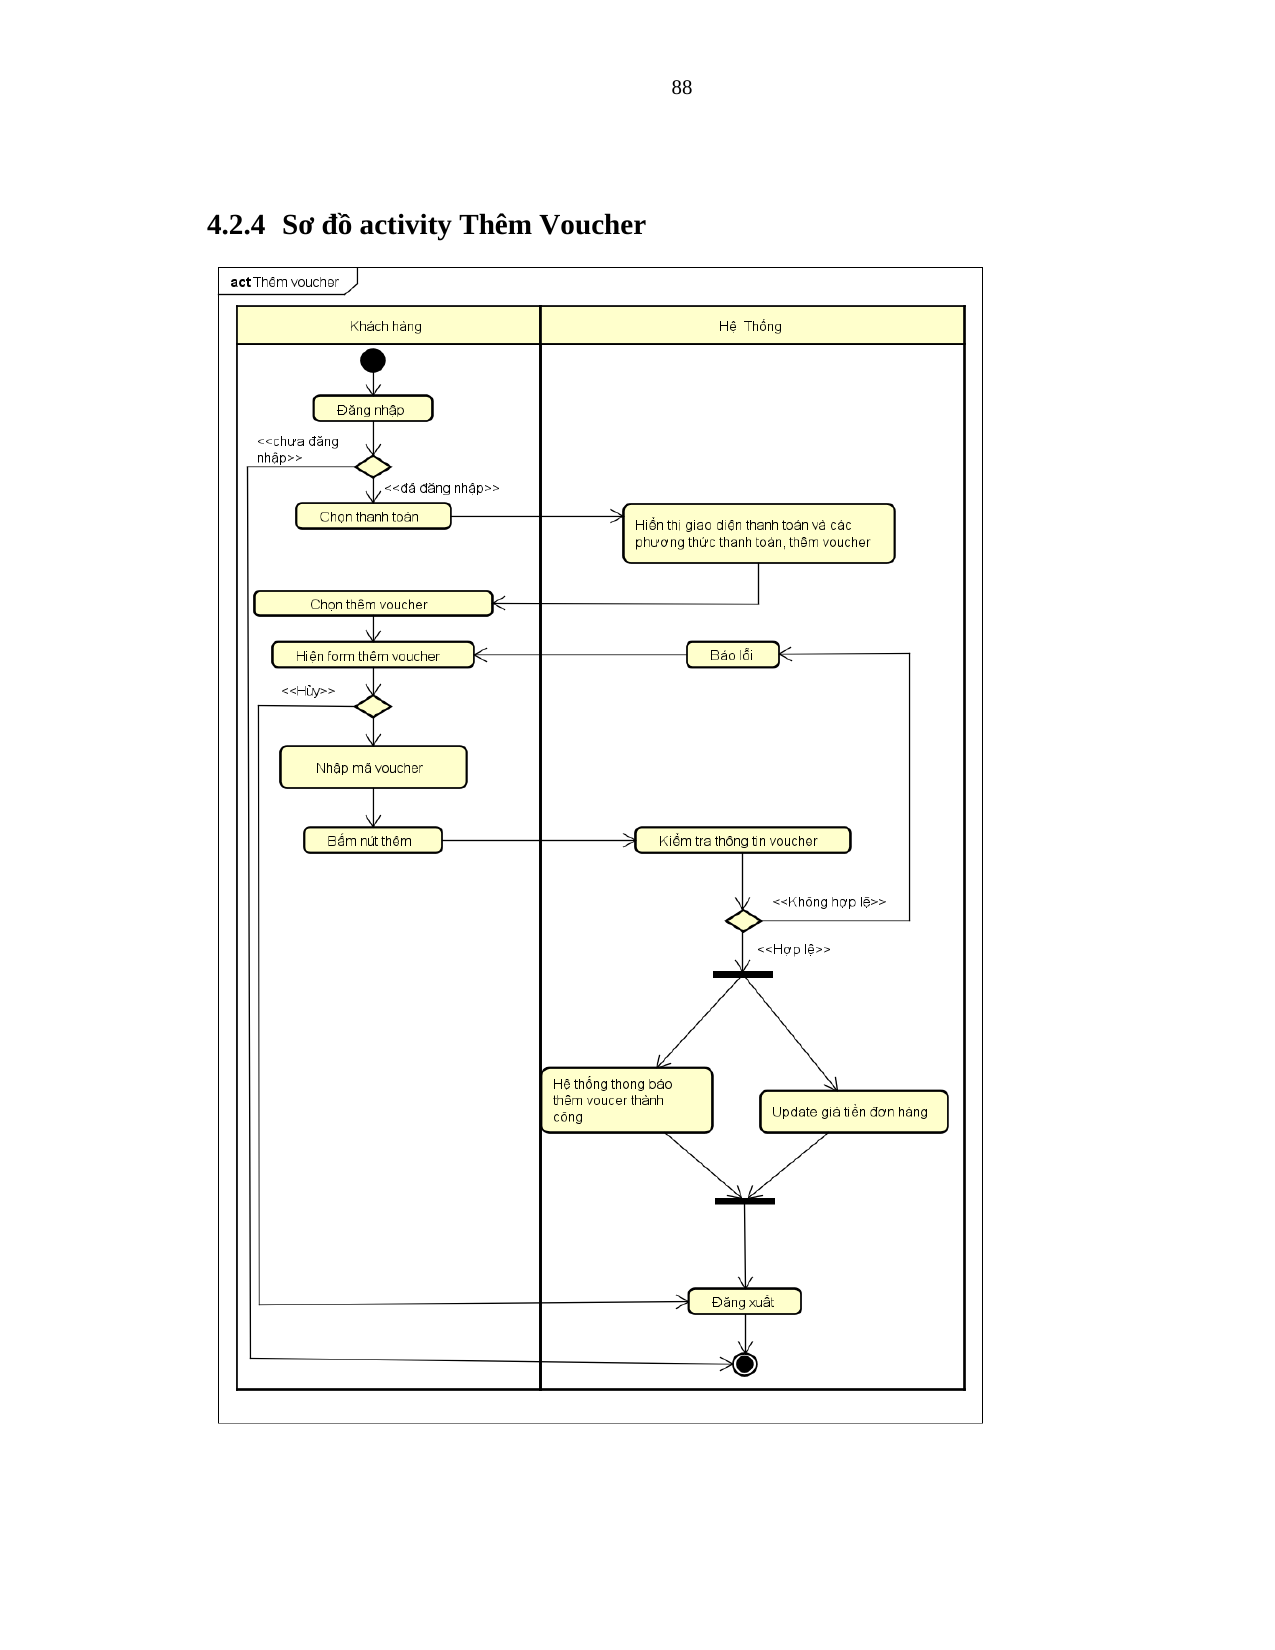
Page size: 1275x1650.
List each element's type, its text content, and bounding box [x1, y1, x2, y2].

subtitle Sơ đồ activity Thêm Voucher [207, 207, 1157, 240]
picture [206, 257, 993, 1433]
